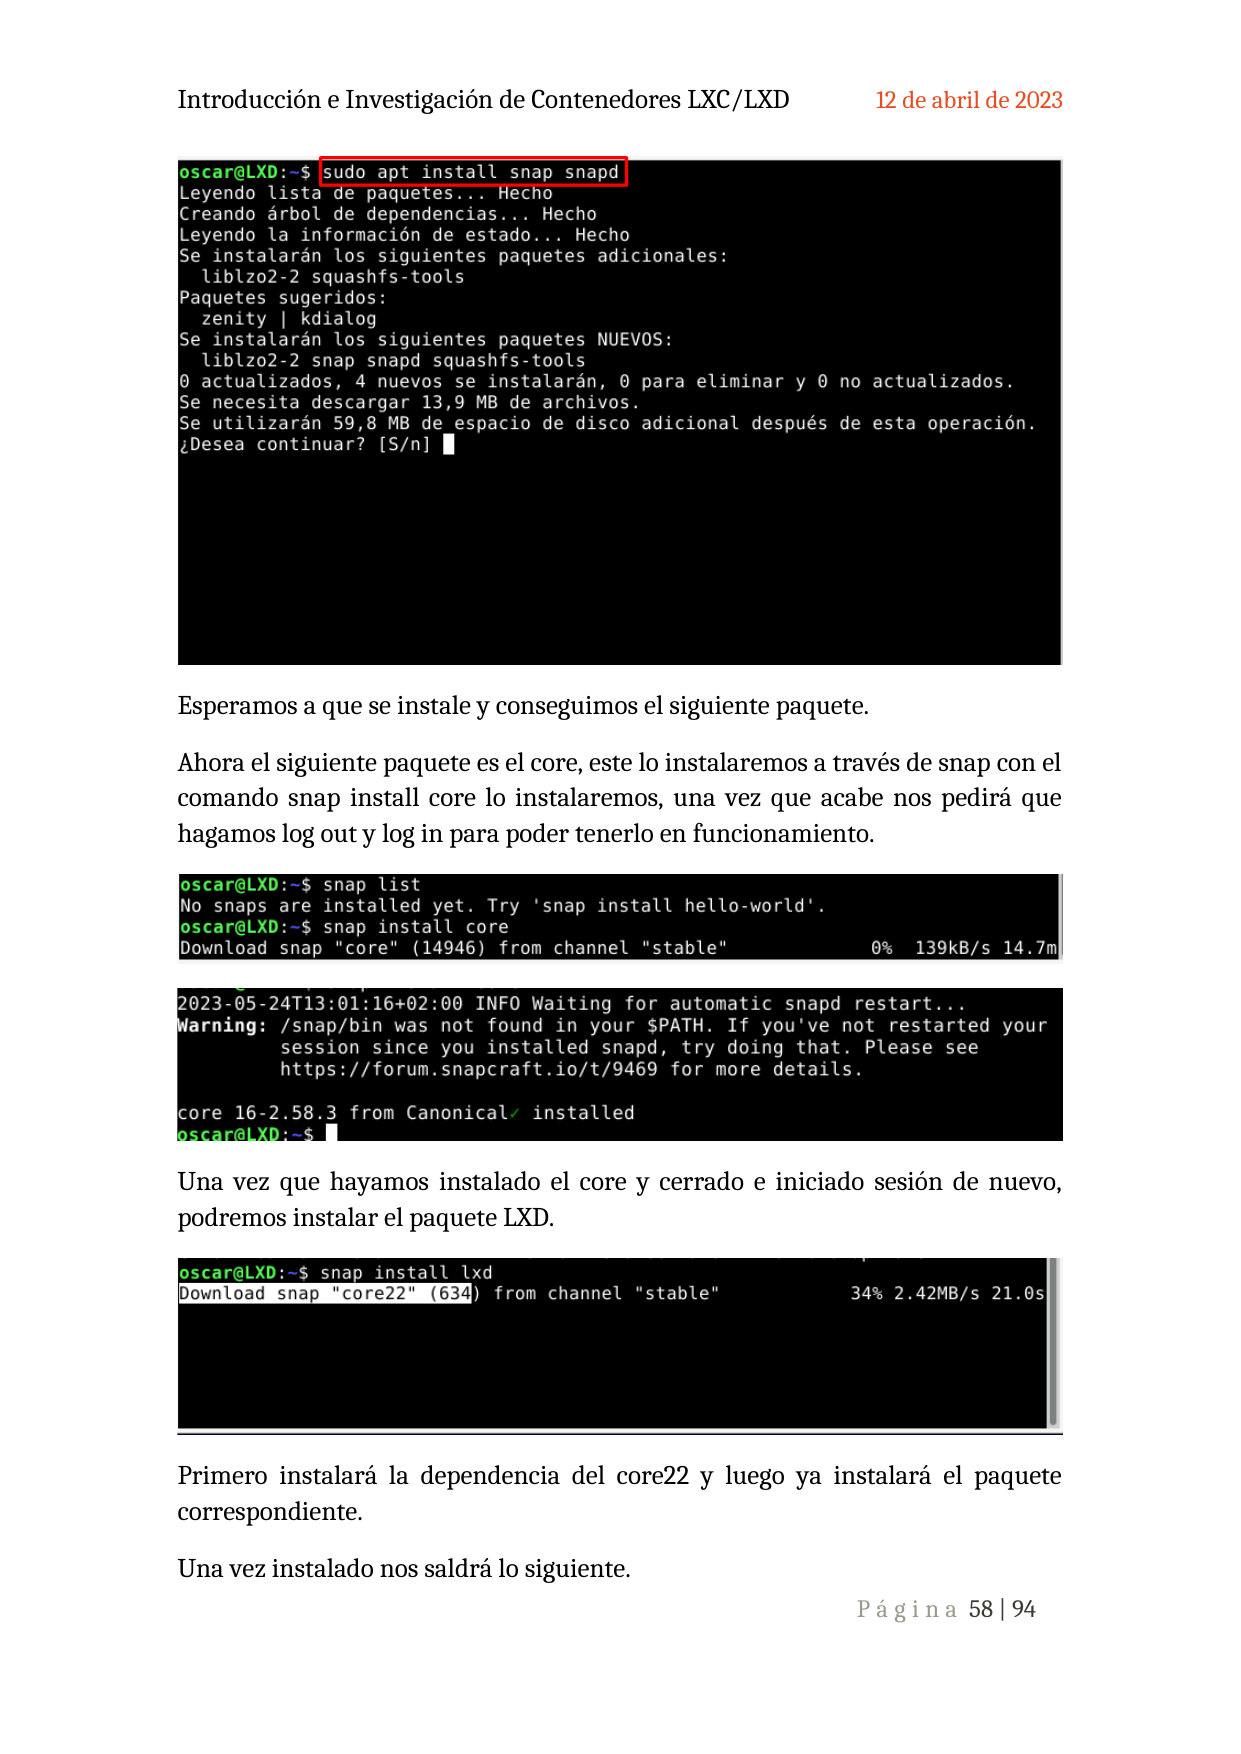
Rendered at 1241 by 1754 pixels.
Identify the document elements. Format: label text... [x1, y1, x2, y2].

picture [177, 1258, 1063, 1435]
text Una vez instalado nos saldrá lo siguiente. [177, 1553, 1063, 1584]
text Esperamos a que se instale y conseguimos el siguiente paquete. [177, 690, 1063, 721]
picture [177, 156, 1063, 665]
text Una vez que hayamos instalado el core y cerrado e iniciado sesión de nuevo, podremos instalar el paquete LXD. [177, 1166, 1063, 1233]
text Ahora el siguiente paquete es el core, este lo instalaremos a través de snap con el comando snap install core lo instalaremos, una vez que acabe nos pedirá que hagamos log out y log in para poder tenerlo en funcionamiento. [177, 747, 1063, 849]
text Primero instalará la dependencia del core22 y luego ya instalará el paquete correspondiente. [177, 1460, 1063, 1527]
picture [177, 874, 1063, 964]
picture [177, 988, 1063, 1141]
